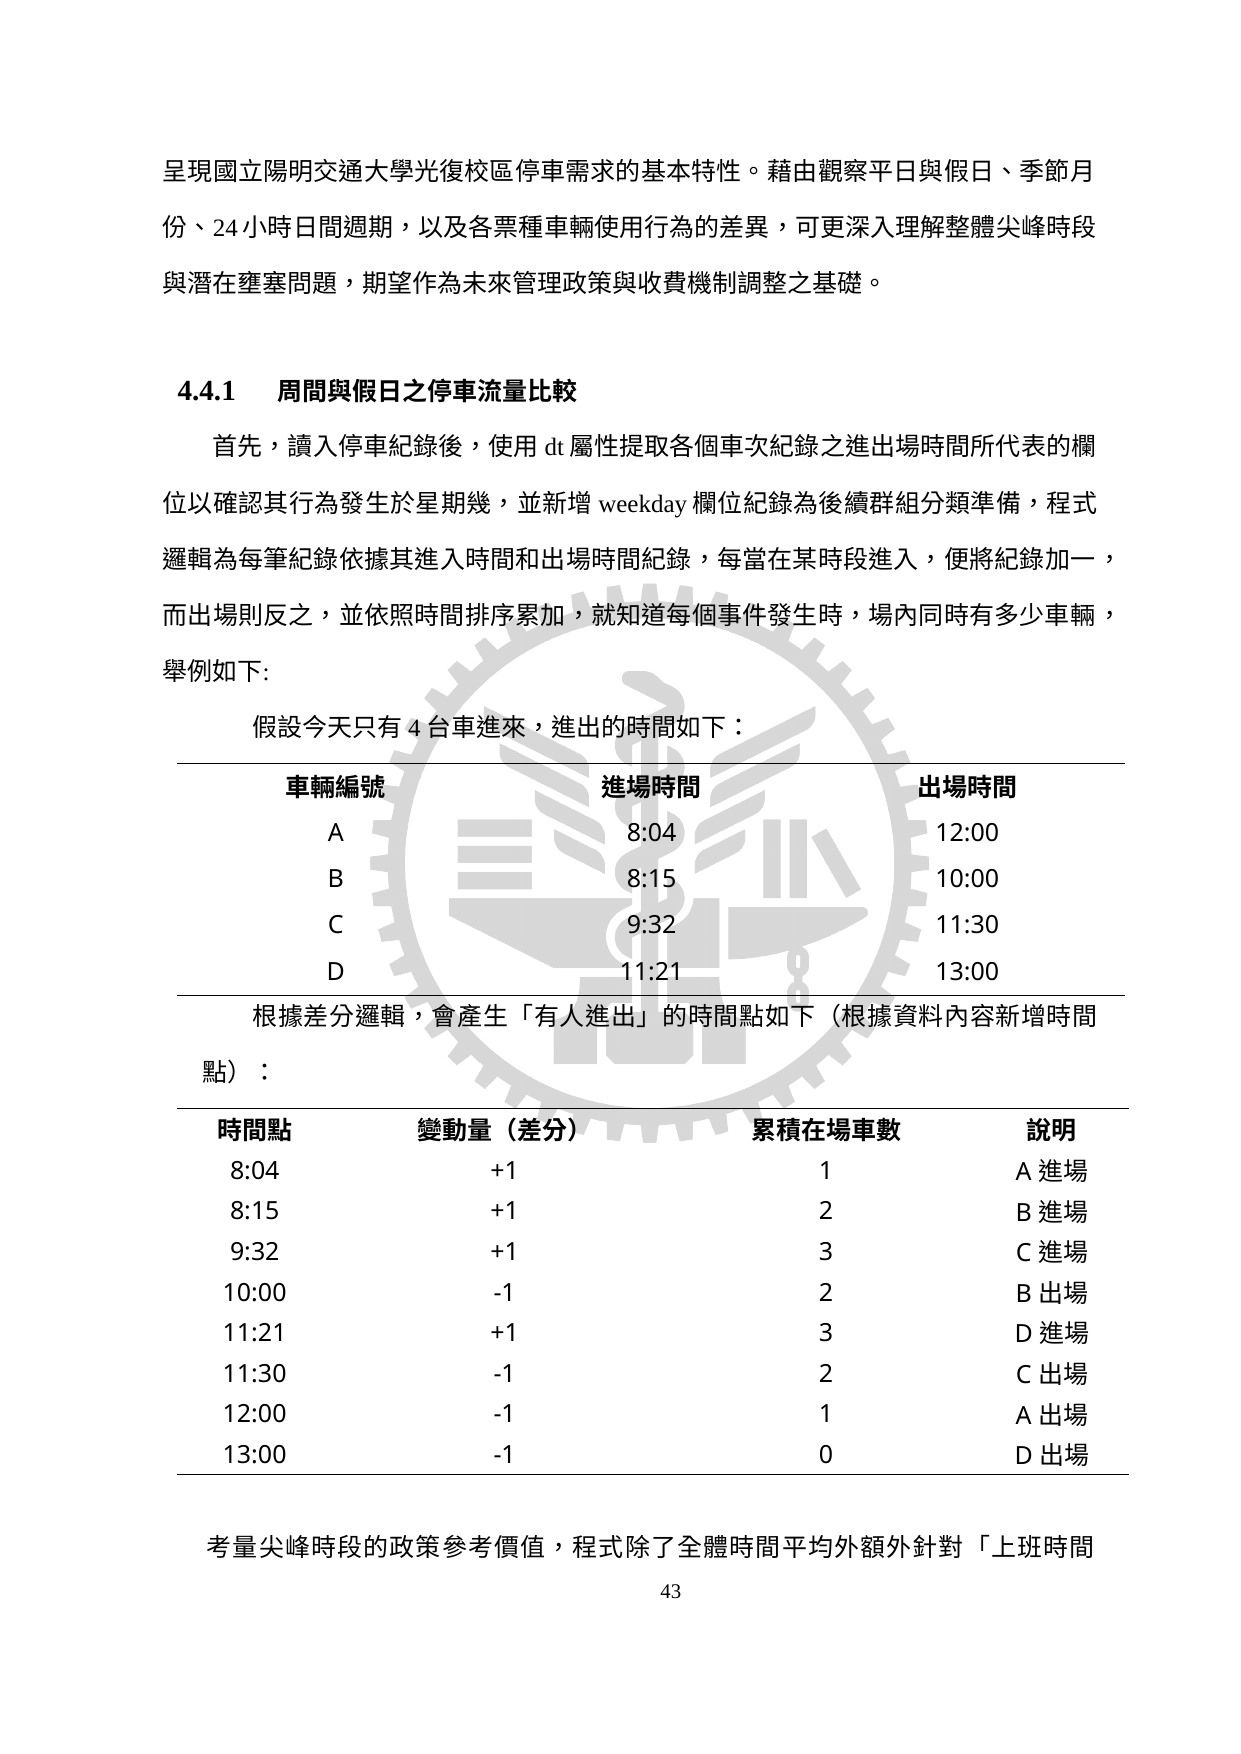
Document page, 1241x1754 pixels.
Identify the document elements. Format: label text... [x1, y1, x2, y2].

table_cell D [177, 947, 494, 994]
table_cell 1 [677, 1393, 974, 1433]
table_cell 2 [677, 1271, 974, 1312]
table_cell 0 [677, 1434, 974, 1474]
table_cell 2 [677, 1190, 974, 1230]
table_cell B 進場 [974, 1190, 1129, 1230]
text 首先，讀入停車紀錄後，使用dt屬性提取各個車次紀錄之進出場時間所代表的欄位以確認其行為發生於星期幾，並新增weekday欄位紀錄為後續群組分類準備，程式邏輯為每筆紀錄依據其進入時間和出場時間紀錄，每當在某時段進入，便將紀錄加一，而出場則反之，並依照時間排序累加，就知道每個事件發生時，場內同時有多少車輛，舉例如下: [162, 426, 1097, 689]
table_cell 11:30 [809, 901, 1125, 947]
table_cell 13:00 [809, 947, 1125, 994]
table_cell D 進場 [974, 1312, 1129, 1352]
table_cell B 出場 [974, 1271, 1129, 1312]
table_cell 3 [677, 1230, 974, 1271]
table_cell A [177, 809, 494, 854]
table_cell +1 [332, 1190, 677, 1230]
table_cell C [177, 901, 494, 947]
table_header 出場時間 [809, 764, 1125, 808]
subtitle 周間與假日之停車流量比較 [177, 371, 1097, 408]
table_header 變動量（差分） [332, 1109, 677, 1149]
table_cell 2 [677, 1352, 974, 1393]
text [162, 1527, 1097, 1564]
table_cell 12:00 [177, 1393, 332, 1433]
table_cell 11:30 [177, 1352, 332, 1393]
table_cell -1 [332, 1434, 677, 1474]
table_cell 10:00 [809, 855, 1125, 901]
table_cell -1 [332, 1393, 677, 1433]
table_cell +1 [332, 1230, 677, 1271]
table_cell 9:32 [177, 1230, 332, 1271]
text 根據差分邏輯，會產生「有人進出」的時間點如下（根據資料內容新增時間點）： [202, 996, 1097, 1089]
table_cell A 出場 [974, 1393, 1129, 1433]
table_cell D 出場 [974, 1434, 1129, 1474]
table_cell +1 [332, 1312, 677, 1352]
table_header 車輛編號 [177, 764, 494, 808]
table_cell B [177, 855, 494, 901]
table_cell 8:04 [177, 1149, 332, 1190]
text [162, 151, 1097, 301]
table_cell 1 [677, 1149, 974, 1190]
table_cell -1 [332, 1352, 677, 1393]
table_cell A 進場 [974, 1149, 1129, 1190]
table_cell 3 [677, 1312, 974, 1352]
table_header 時間點 [177, 1109, 332, 1149]
table_header 說明 [974, 1109, 1129, 1149]
table_cell 9:32 [494, 901, 809, 947]
table_cell C 出場 [974, 1352, 1129, 1393]
table_cell 11:21 [177, 1312, 332, 1352]
table_header 累積在場車數 [677, 1109, 974, 1149]
table_cell 10:00 [177, 1271, 332, 1312]
table_cell C 進場 [974, 1230, 1129, 1271]
table_cell -1 [332, 1271, 677, 1312]
table_cell 8:15 [494, 855, 809, 901]
table_cell 11:21 [494, 947, 809, 994]
table_cell 8:04 [494, 809, 809, 854]
table_header 進場時間 [494, 764, 809, 808]
table_cell 8:15 [177, 1190, 332, 1230]
table_cell +1 [332, 1149, 677, 1190]
table_cell 12:00 [809, 809, 1125, 854]
table_cell 13:00 [177, 1434, 332, 1474]
text 假設今天只有 4 台車進來，進出的時間如下： [202, 707, 1097, 744]
